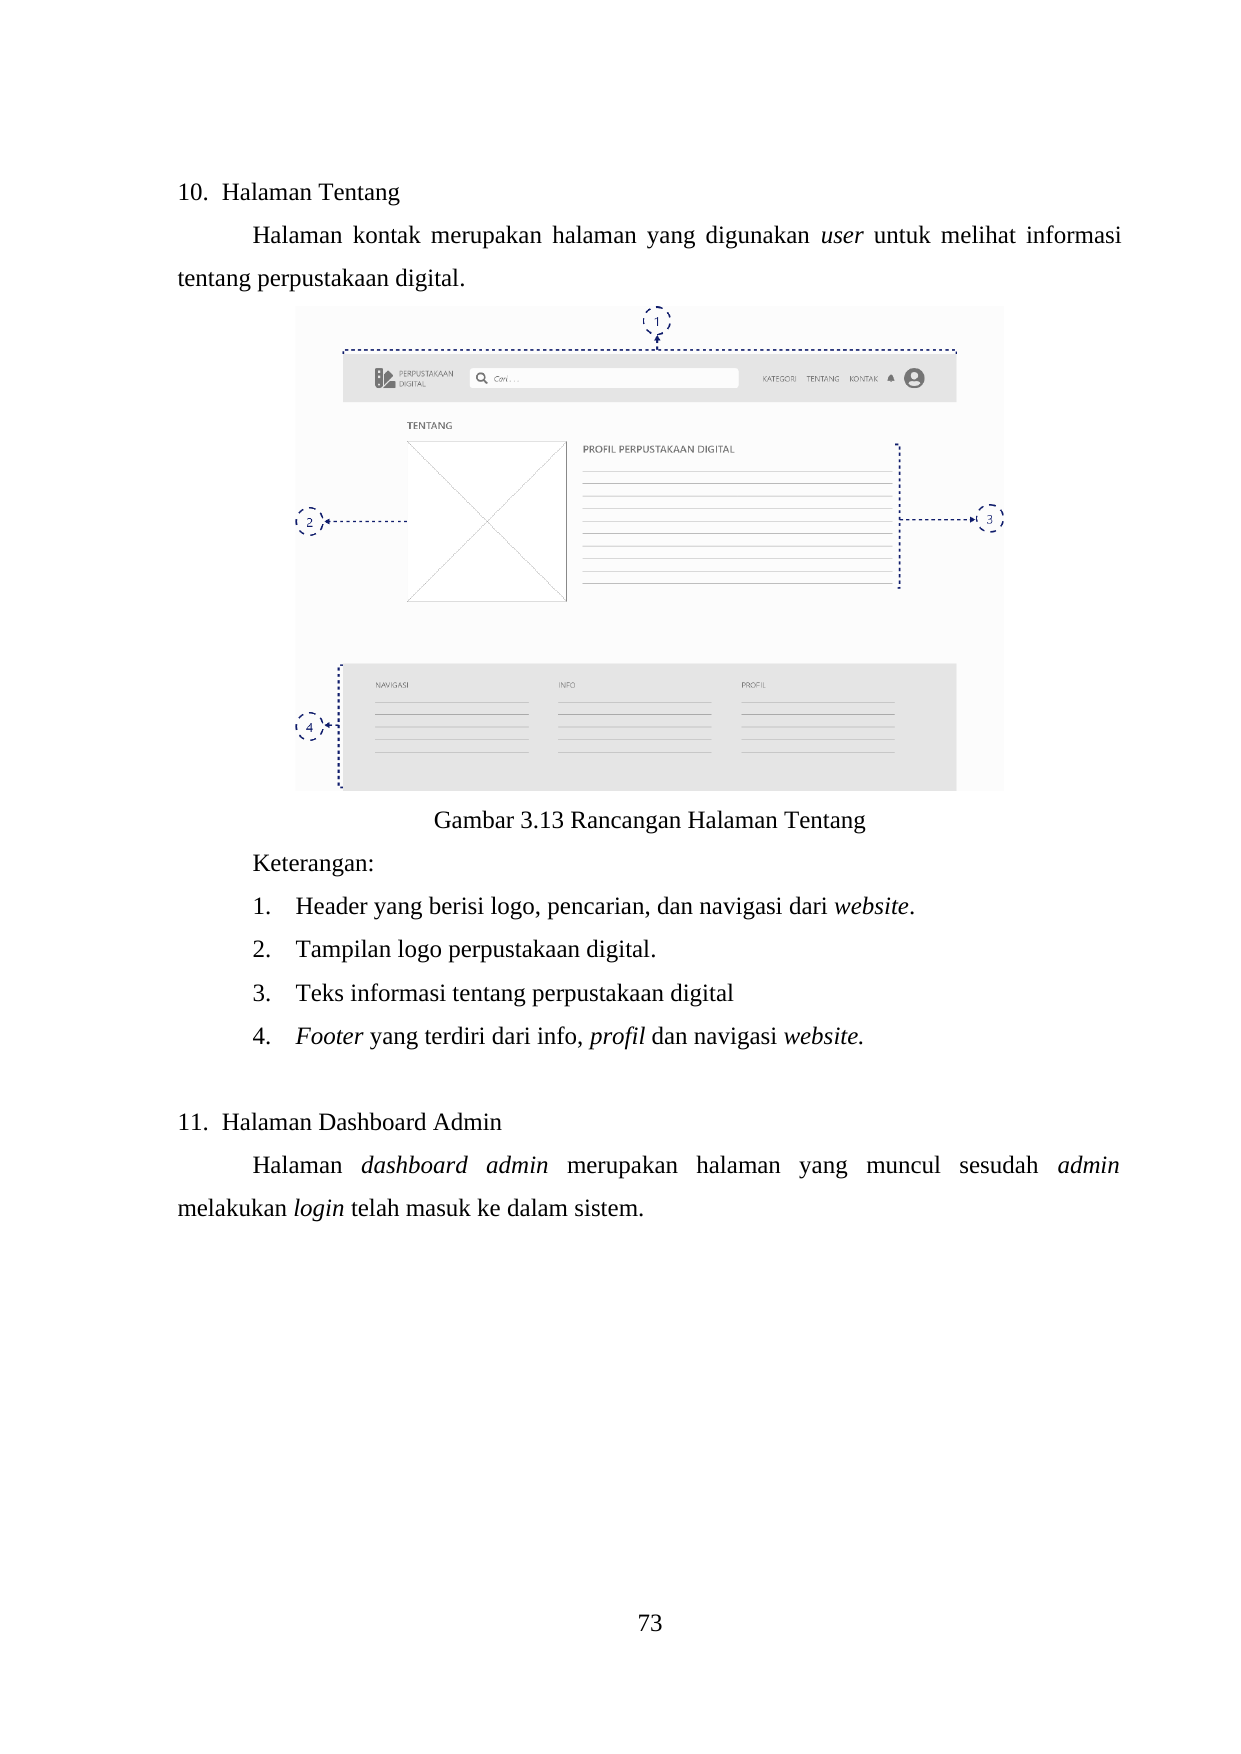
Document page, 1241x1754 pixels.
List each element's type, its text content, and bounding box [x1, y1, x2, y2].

list Teks informasi tentang perpustakaan digital [252, 978, 1122, 1006]
list Halaman Dashboard Admin [177, 1107, 1122, 1136]
list Header yang berisi logo, pencarian, dan navigasi dari website. [252, 891, 1122, 920]
list Halaman Tentang [177, 177, 1122, 206]
text Halaman kontak merupakan halaman yang digunakan user untuk melihat informasi tentang perpustakaan digital. [177, 220, 1122, 292]
picture [295, 306, 1004, 791]
text Keterangan: [177, 848, 1122, 877]
list Tampilan logo perpustakaan digital. [252, 934, 1122, 963]
text Halaman dashboard admin merupakan halaman yang muncul sesudah admin melakukan login telah masuk ke dalam sistem. [177, 1150, 1122, 1222]
list Footer yang terdiri dari info, profil dan navigasi website. [252, 1021, 1122, 1049]
